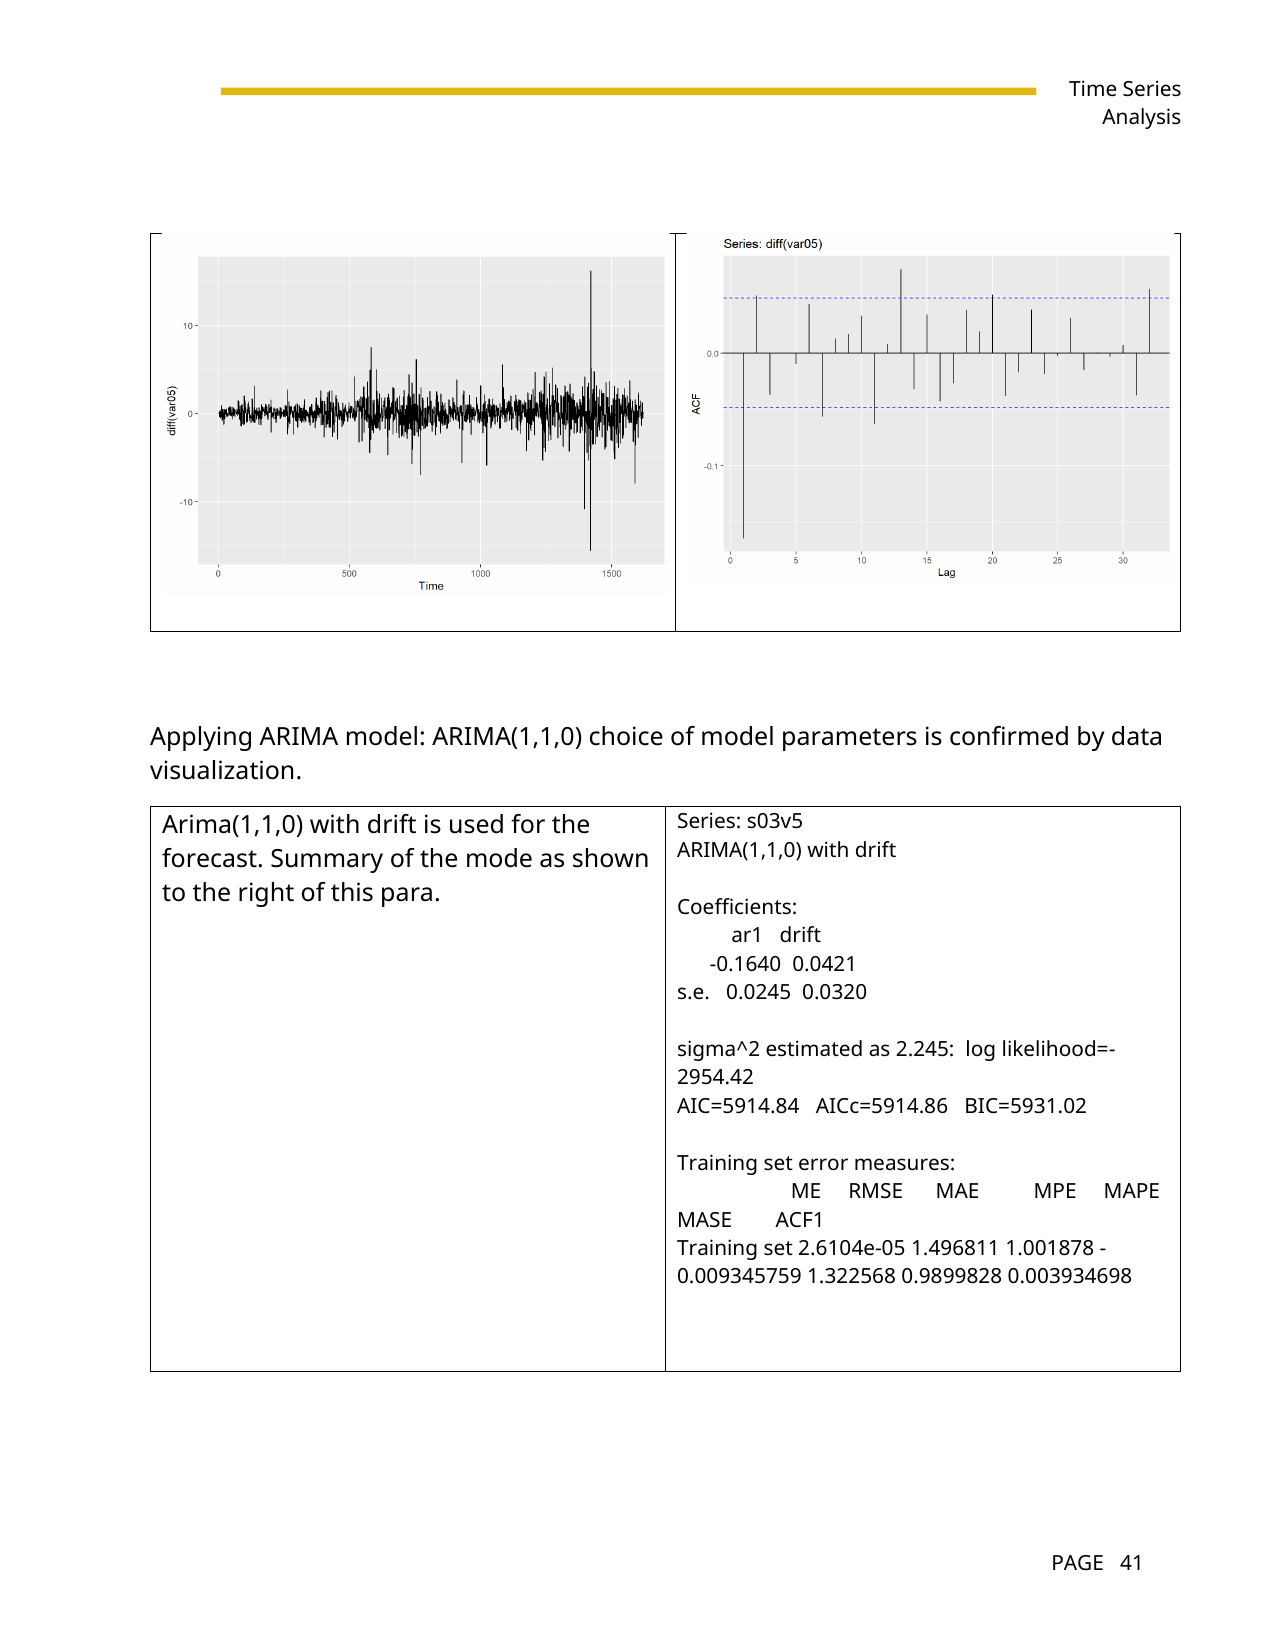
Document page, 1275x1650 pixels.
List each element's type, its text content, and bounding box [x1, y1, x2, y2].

table_header [676, 234, 1180, 631]
table_header Arima(1,1,0) with drift is used for the forecast. Summary of the mode as shown to the right of this para. [151, 807, 665, 1371]
table_header [151, 234, 675, 631]
text Applying ARIMA model: ARIMA(1,1,0) choice of model parameters is confirmed by data visualization. [150, 719, 1181, 787]
picture [686, 233, 1175, 583]
picture [161, 233, 670, 597]
table_header Series: s03v5 ARIMA(1,1,0) with drift Coefficients: ar1 drift -0.1640 0.0421 s.e. 0.0245 0.0320 sigma^2 estimated as 2.245: log likelihood=-2954.42 AIC=5914.84 AICc=5914.86 BIC=5931.02 Training set error measures: ME RMSE MAE MPE MAPE MASE ACF1 Training set 2.6104e-05 1.496811 1.001878 -0.009345759 1.322568 0.9899828 0.003934698 [666, 807, 1180, 1371]
